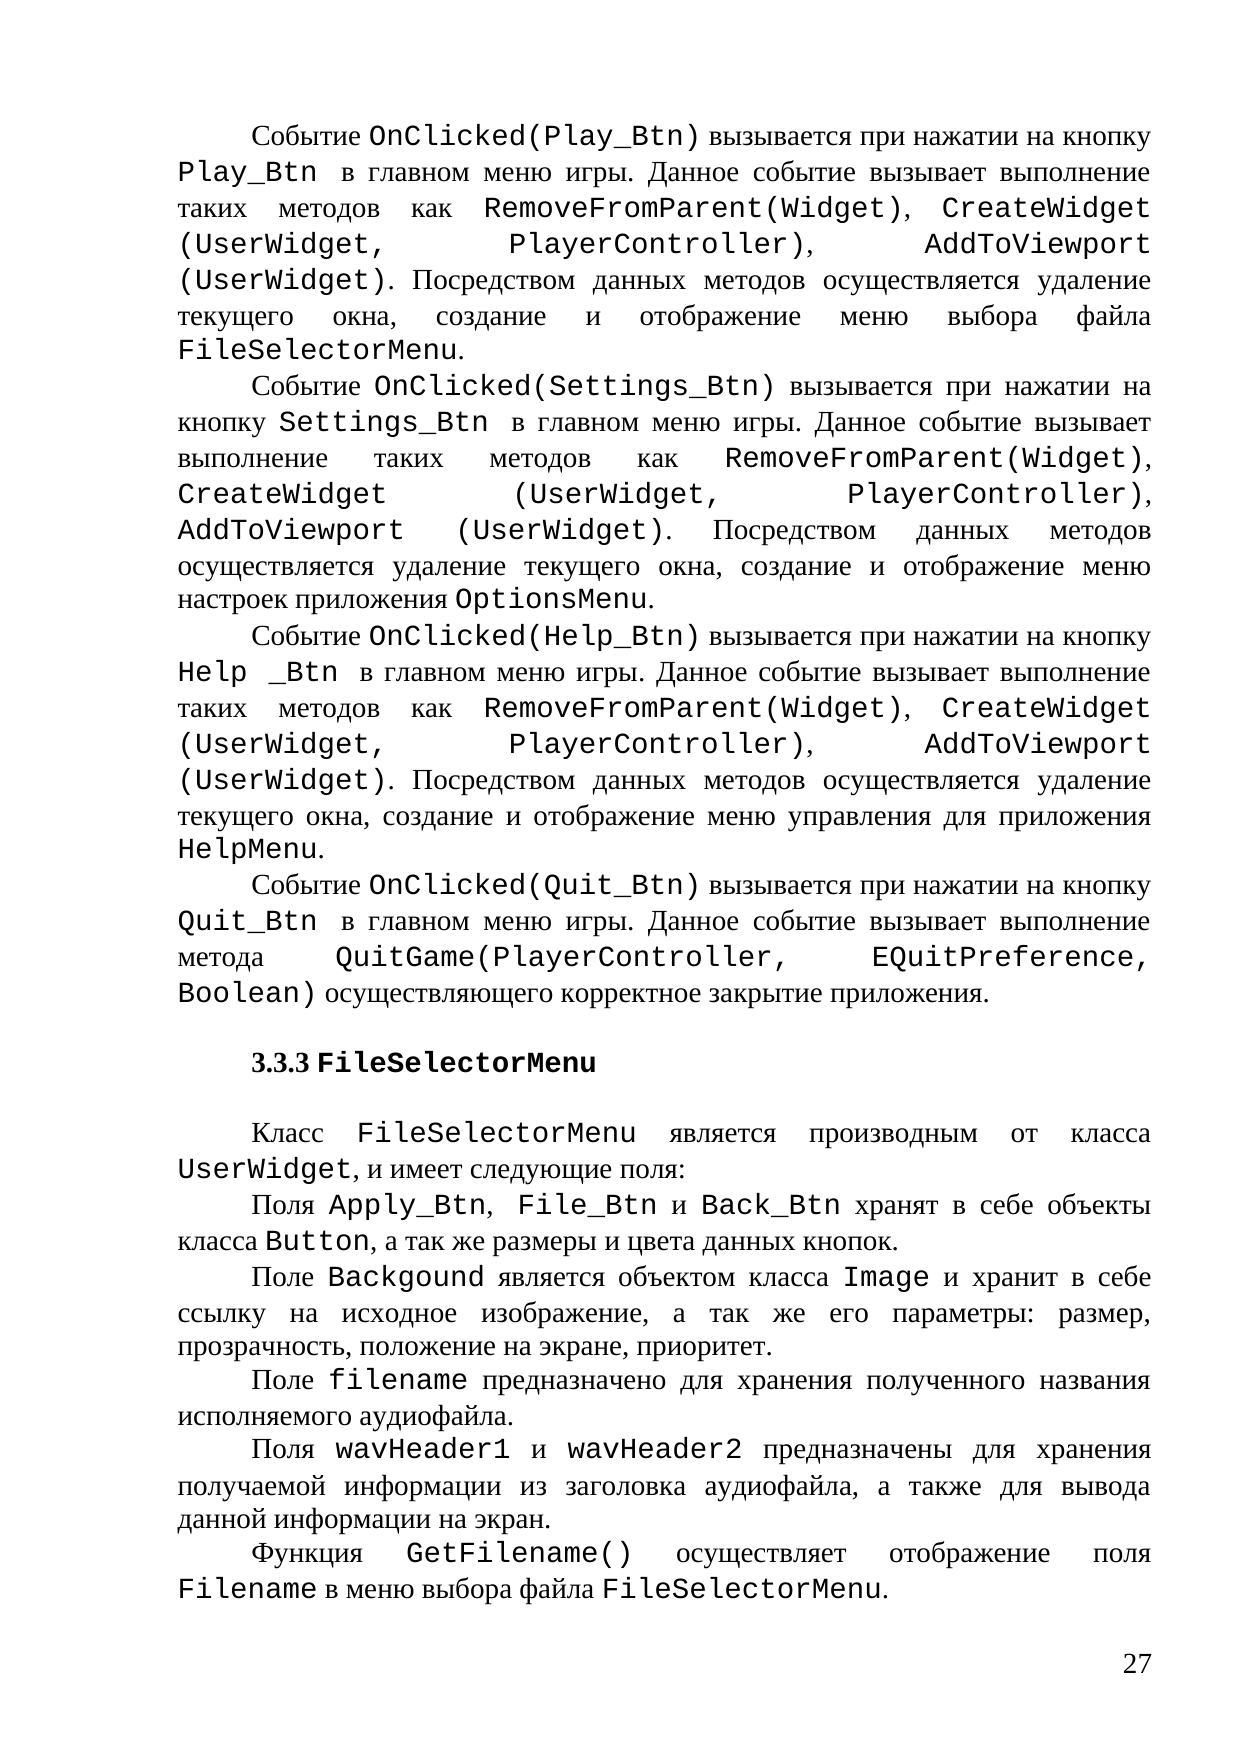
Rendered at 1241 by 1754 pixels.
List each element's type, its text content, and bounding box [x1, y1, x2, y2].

text Событие OnClicked(Settings_Btn) вызывается при нажатии на кнопку Settings_Btn в главном меню игры. Данное событие вызывает выполнение таких методов как RemoveFromParent(Widget), CreateWidget (UserWidget, PlayerController), AddToViewport (UserWidget). Посредством данных методов осуществляется удаление текущего окна, создание и отображение меню настроек приложения OptionsMenu. [177, 368, 1152, 618]
text Поле Backgound является объектом класса Image и хранит в себе ссылку на исходное изображение, а так же его параметры: размер, прозрачность, положение на экране, приоритет. [177, 1259, 1152, 1362]
text Событие OnClicked(Help_Btn) вызывается при нажатии на кнопку Help _Btn в главном меню игры. Данное событие вызывает выполнение таких методов как RemoveFromParent(Widget), CreateWidget (UserWidget, PlayerController), AddToViewport (UserWidget). Посредством данных методов осуществляется удаление текущего окна, создание и отображение меню управления для приложения HelpMenu. [177, 618, 1152, 867]
text Поле filename предназначено для хранения полученного названия исполняемого аудиофайла. [177, 1362, 1152, 1432]
text Поля Apply_Btn, File_Btn и Back_Btn хранят в себе объекты класса Button, а так же размеры и цвета данных кнопок. [177, 1187, 1152, 1259]
text Функция GetFilename() осуществляет отображение поля Filename в меню выбора файла FileSelectorMenu. [177, 1535, 1152, 1607]
text Событие OnClicked(Play_Btn) вызывается при нажатии на кнопку Play_Btn в главном меню игры. Данное событие вызывает выполнение таких методов как RemoveFromParent(Widget), CreateWidget (UserWidget, PlayerController), AddToViewport (UserWidget). Посредством данных методов осуществляется удаление текущего окна, создание и отображение меню выбора файла FileSelectorMenu. [177, 118, 1152, 368]
text Поля wavHeader1 и wavHeader2 предназначены для хранения получаемой информации из заголовка аудиофайла, а также для вывода данной информации на экран. [177, 1432, 1152, 1535]
text Класс FileSelectorMenu является производным от класса UserWidget, и имеет следующие поля: [177, 1115, 1152, 1187]
text Событие OnClicked(Quit_Btn) вызывается при нажатии на кнопку Quit_Btn в главном меню игры. Данное событие вызывает выполнение метода QuitGame(PlayerController, EQuitPreference, Boolean) осуществляющего корректное закрытие приложения. [177, 867, 1152, 1012]
text 3.3.3 FileSelectorMenu [177, 1045, 1152, 1081]
